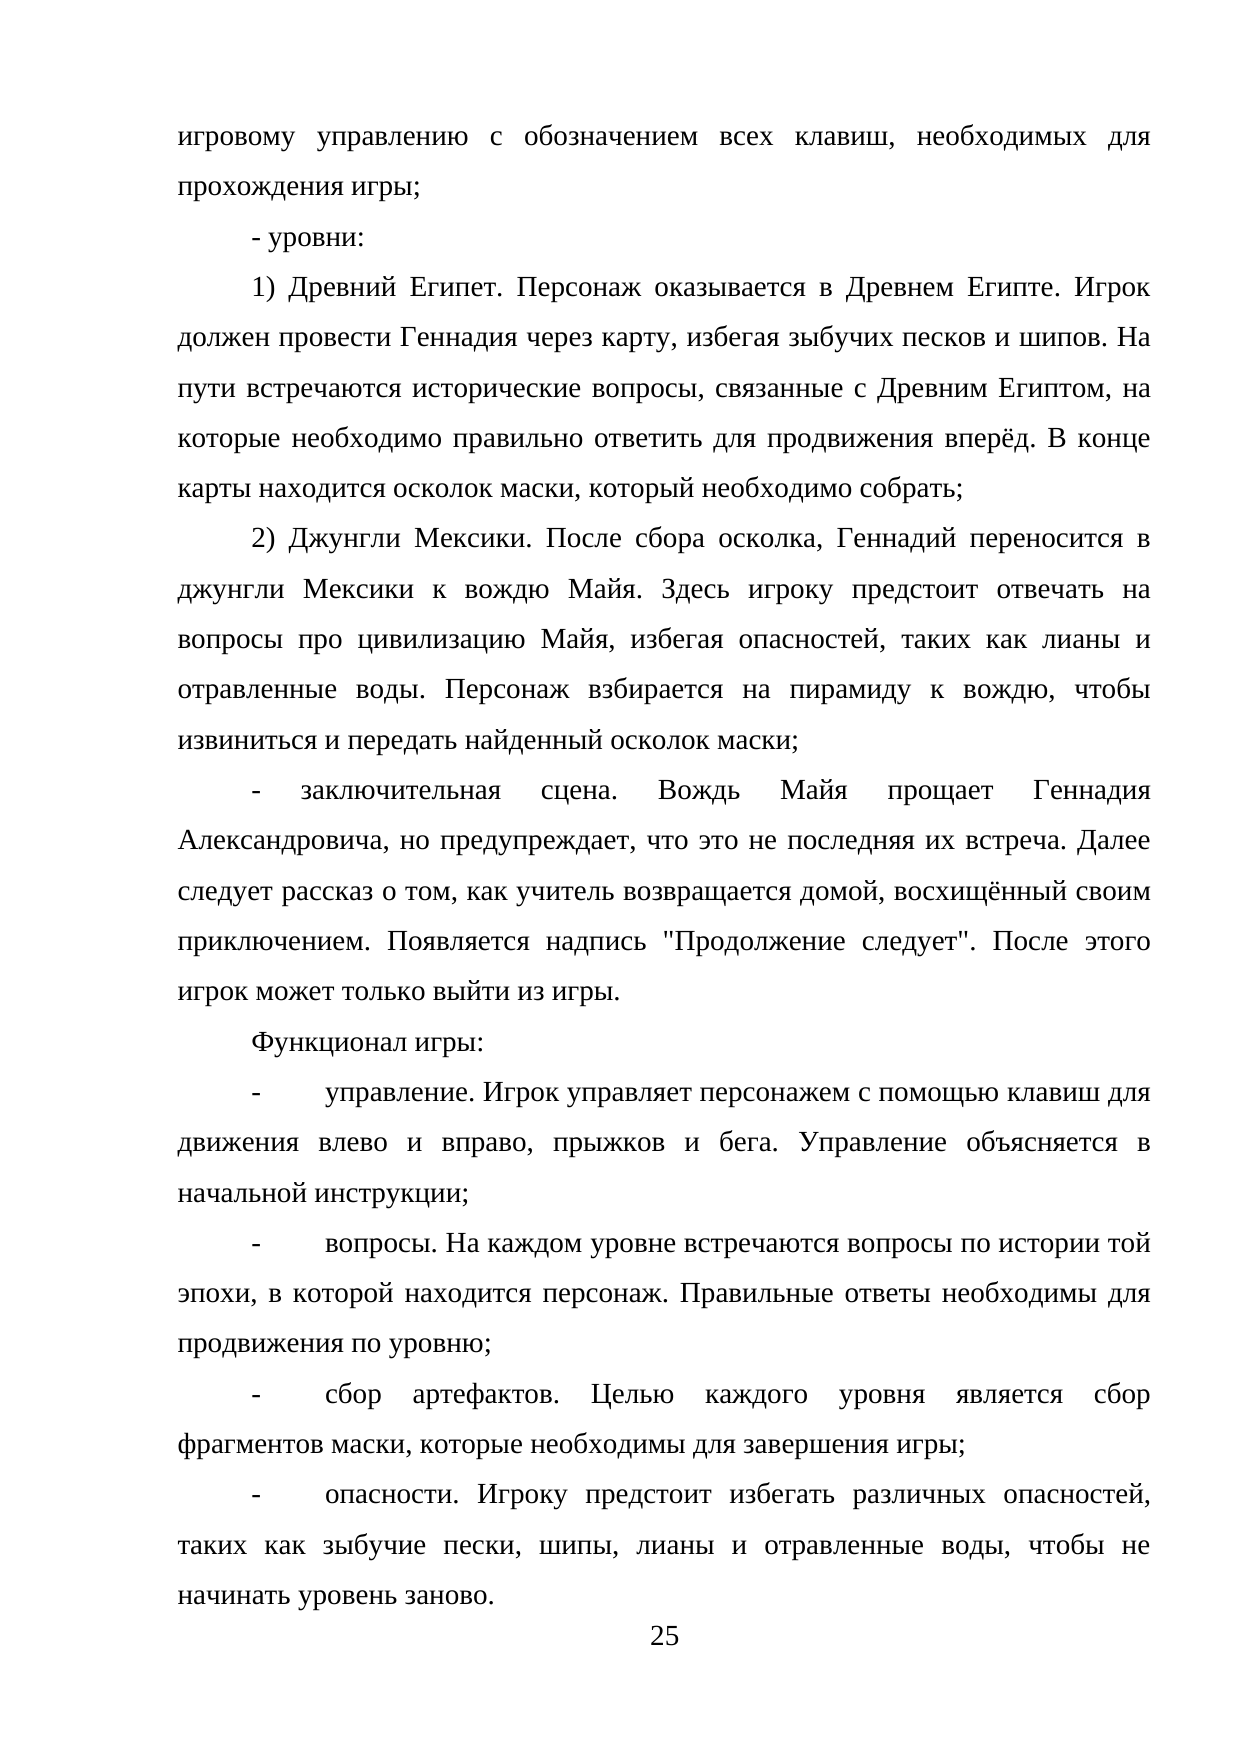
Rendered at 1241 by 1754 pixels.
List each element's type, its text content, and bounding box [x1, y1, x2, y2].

text 2) Джунгли Мексики. После сбора осколка, Геннадий переносится в джунгли Мексики к вождю Майя. Здесь игроку предстоит отвечать на вопросы про цивилизацию Майя, избегая опасностей, таких как лианы и отравленные воды. Персонаж взбирается на пирамиду к вождю, чтобы извиниться и передать найденный осколок маски; [177, 521, 1152, 755]
text - заключительная сцена. Вождь Майя прощает Геннадия Александровича, но предупреждает, что это не последняя их встреча. Далее следует рассказ о том, как учитель возвращается домой, восхищённый своим приключением. Появляется надпись "Продолжение следует". После этого игрок может только выйти из игры. [177, 772, 1152, 1007]
list сбор артефактов. Целью каждого уровня является сбор фрагментов маски, которые необходимы для завершения игры; [177, 1376, 1152, 1460]
list управление. Игрок управляет персонажем с помощью клавиш для движения влево и вправо, прыжков и бега. Управление объясняется в начальной инструкции; [177, 1074, 1152, 1208]
text Функционал игры: [177, 1024, 1152, 1057]
list вопросы. На каждом уровне встречаются вопросы по истории той эпохи, в которой находится персонаж. Правильные ответы необходимы для продвижения по уровню; [177, 1225, 1152, 1359]
text 1) Древний Египет. Персонаж оказывается в Древнем Египте. Игрок должен провести Геннадия через карту, избегая зыбучих песков и шипов. На пути встречаются исторические вопросы, связанные с Древним Египтом, на которые необходимо правильно ответить для продвижения вперёд. В конце карты находится осколок маски, который необходимо собрать; [177, 269, 1152, 504]
list опасности. Игроку предстоит избегать различных опасностей, таких как зыбучие пески, шипы, лианы и отравленные воды, чтобы не начинать уровень заново. [177, 1477, 1152, 1611]
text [177, 118, 1152, 202]
text - уровни: [177, 219, 1152, 252]
